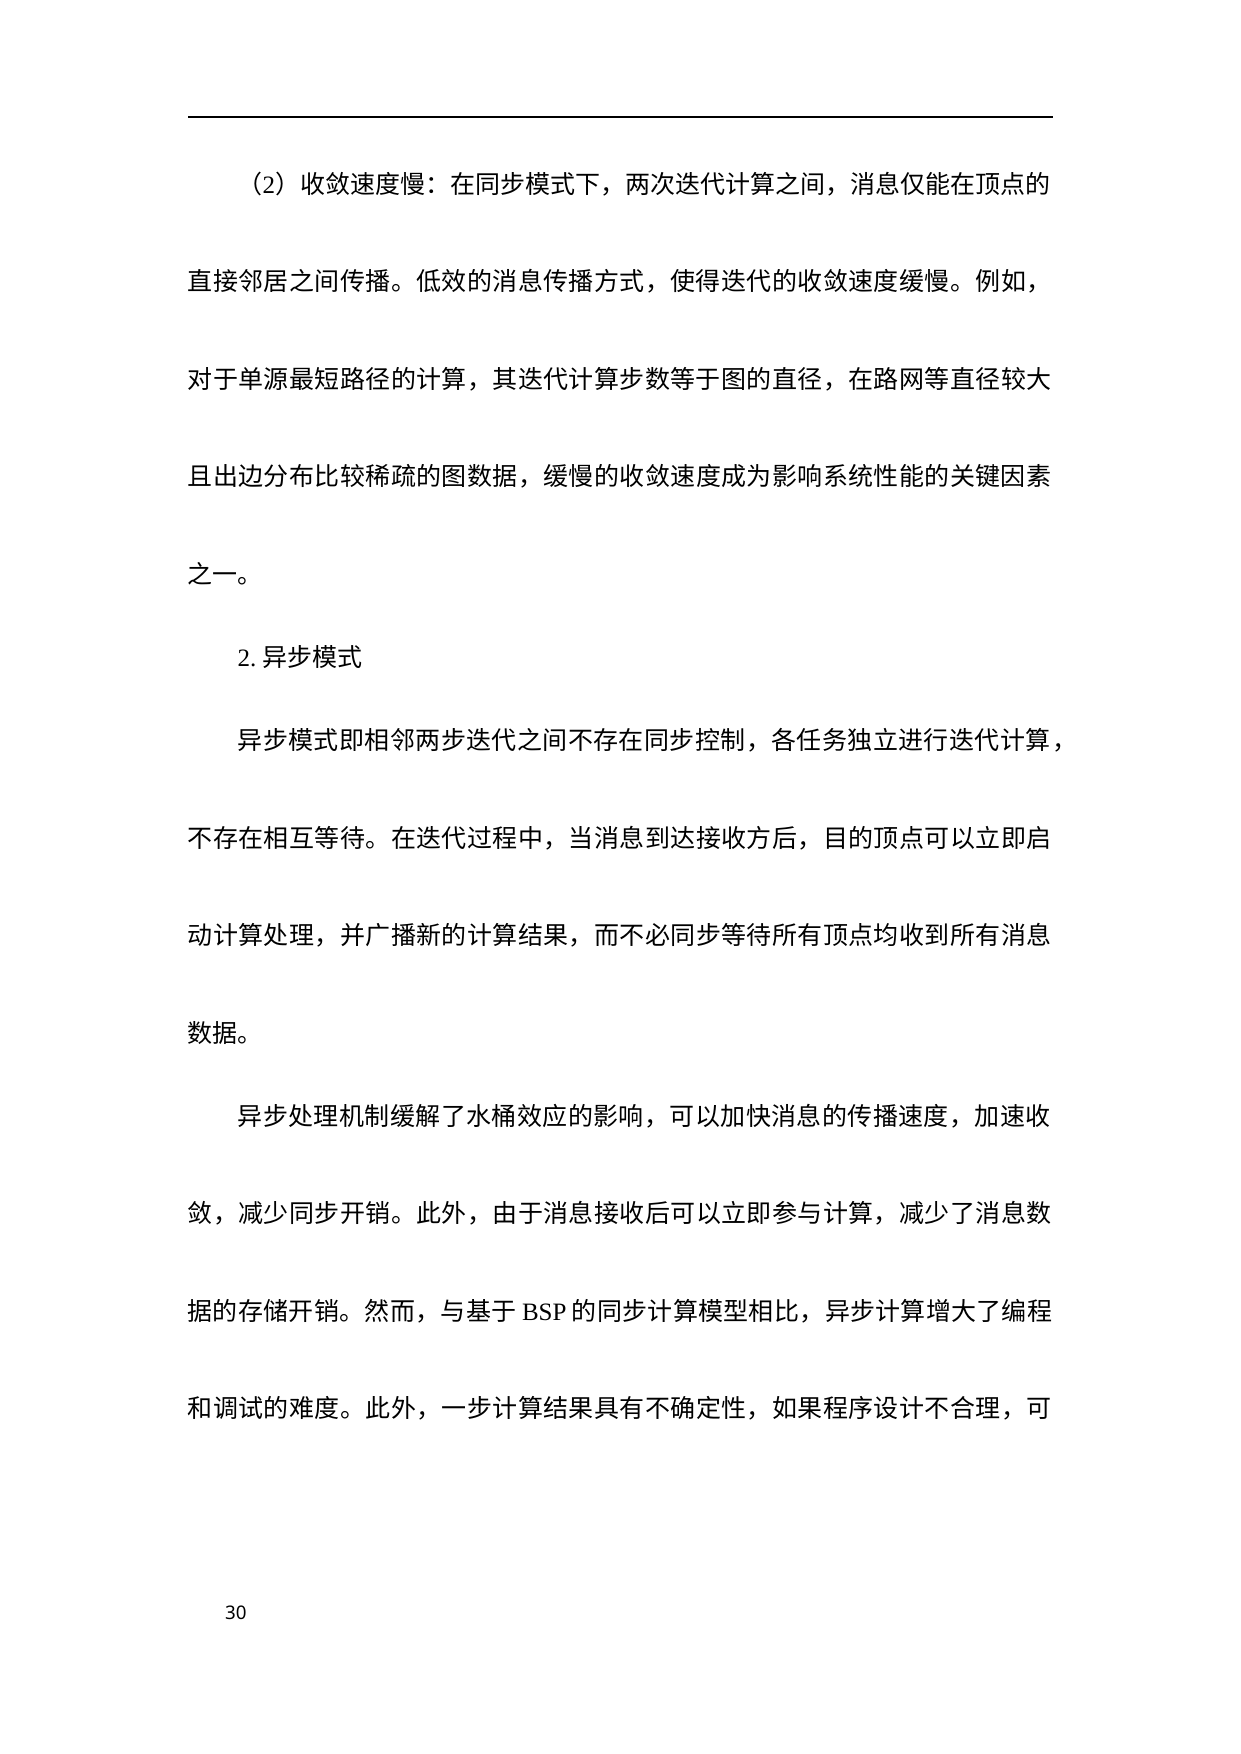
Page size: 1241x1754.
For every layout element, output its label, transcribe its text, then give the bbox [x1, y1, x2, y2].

text 异步模式即相邻两步迭代之间不存在同步控制，各任务独立进行迭代计算，不存在相互等待。在迭代过程中，当消息到达接收方后，目的顶点可以立即启动计算处理，并广播新的计算结果，而不必同步等待所有顶点均收到所有消息数据。 [187, 706, 1053, 1064]
text 2. 异步模式 [187, 623, 1053, 688]
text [187, 1082, 1053, 1439]
text （2）收敛速度慢：在同步模式下，两次迭代计算之间，消息仅能在顶点的直接邻居之间传播。低效的消息传播方式，使得迭代的收敛速度缓慢。例如，对于单源最短路径的计算，其迭代计算步数等于图的直径，在路网等直径较大且出边分布比较稀疏的图数据，缓慢的收敛速度成为影响系统性能的关键因素之一。 [187, 150, 1053, 605]
